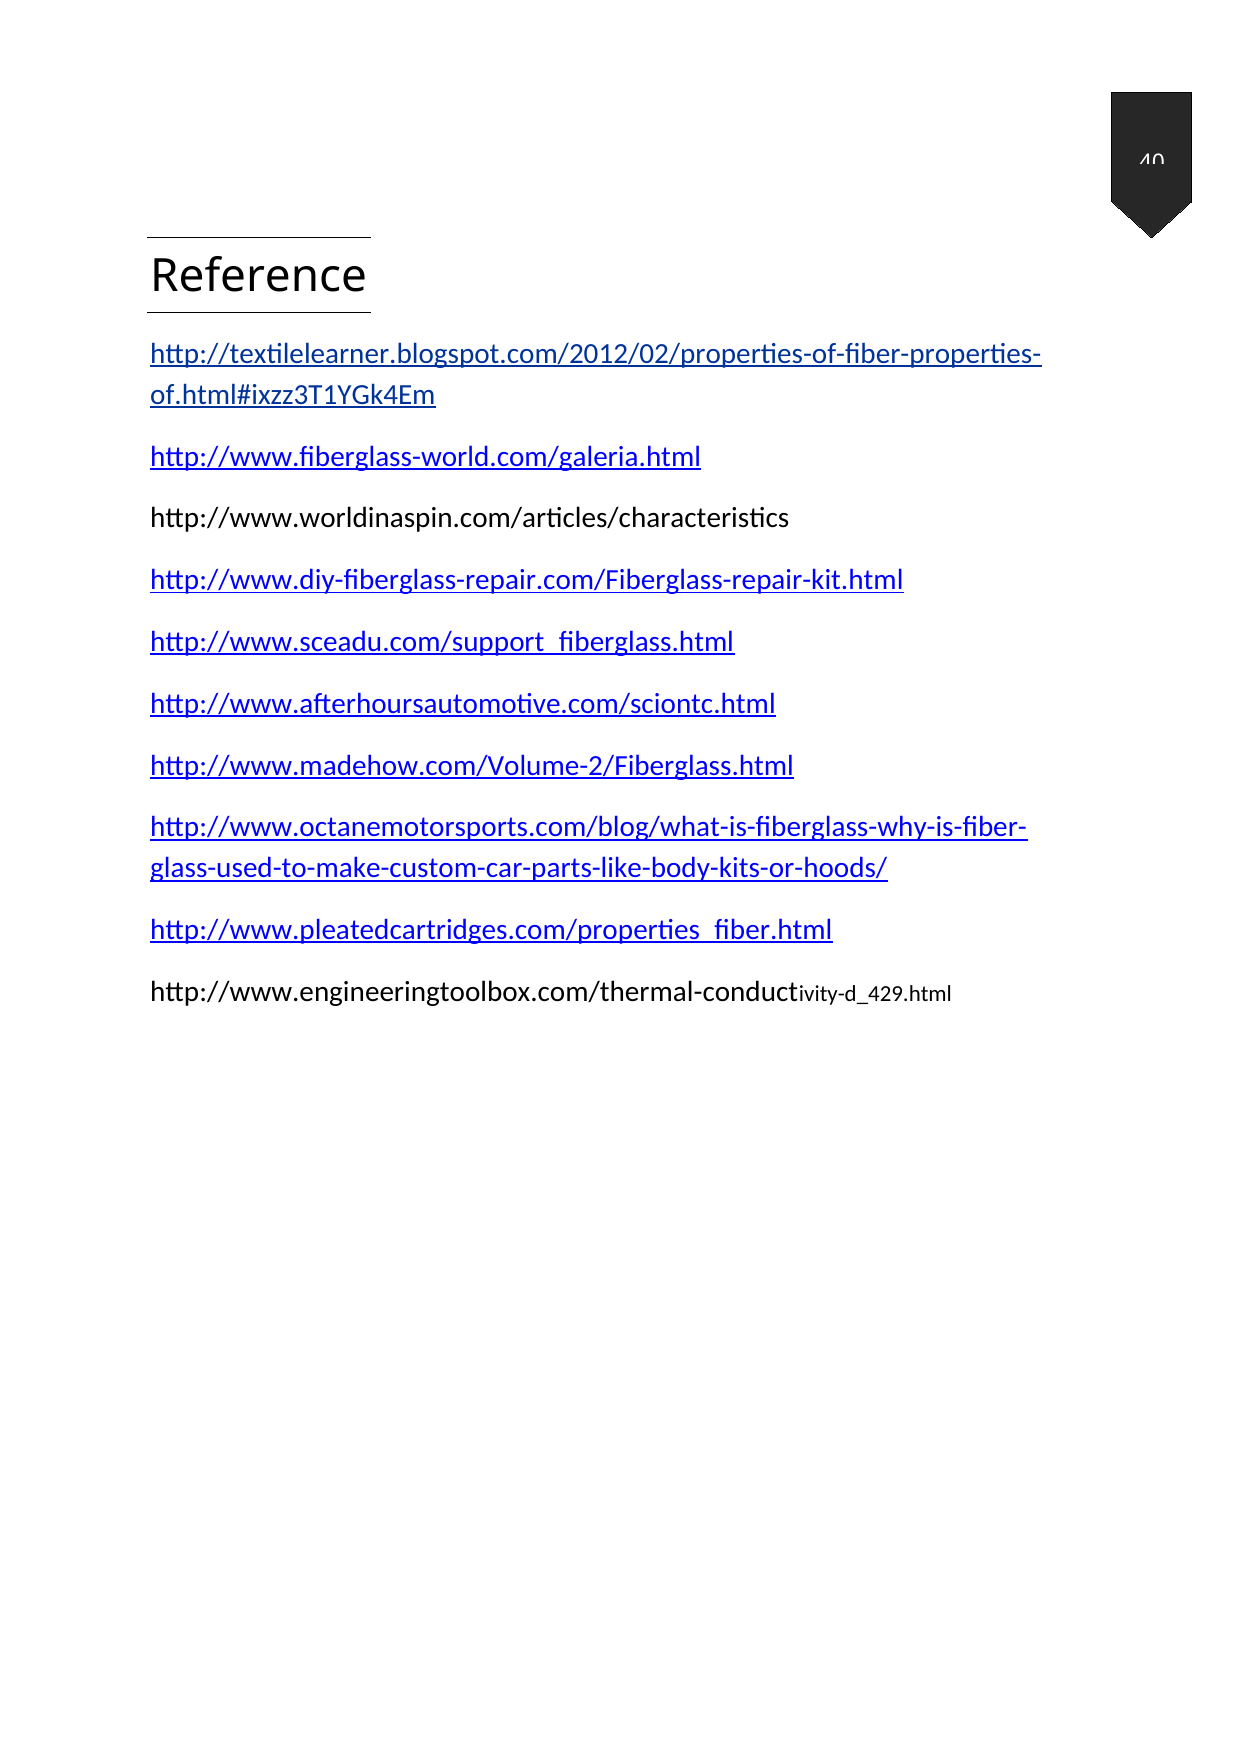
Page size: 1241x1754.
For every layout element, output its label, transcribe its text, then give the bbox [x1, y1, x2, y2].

text Reference [150, 242, 1090, 305]
text http://www.madehow.com/Volume-2/Fiberglass.html [150, 747, 1090, 782]
text http://www.worldinaspin.com/articles/characteristics [150, 499, 1090, 535]
text http://www.afterhoursautomotive.com/sciontc.html [150, 685, 1090, 720]
text http://www.engineeringtoolbox.com/thermal-conductivity-d_429.html [150, 973, 1090, 1008]
text http://www.pleatedcartridges.com/properties_fiber.html [150, 911, 1090, 947]
text http://textilelearner.blogspot.com/2012/02/properties-of-fiber-properties-of.html#ixzz3T1YGk4Em [150, 335, 1090, 412]
text http://www.diy-fiberglass-repair.com/Fiberglass-repair-kit.html [150, 561, 1090, 597]
text http://www.sceadu.com/support_fiberglass.html [150, 623, 1090, 659]
text http://www.fiberglass-world.com/galeria.html [150, 438, 1090, 473]
text http://www.octanemotorsports.com/blog/what-is-fiberglass-why-is-fiber-glass-used-to-make-custom-car-parts-like-body-kits-or-hoods/ [150, 808, 1090, 885]
